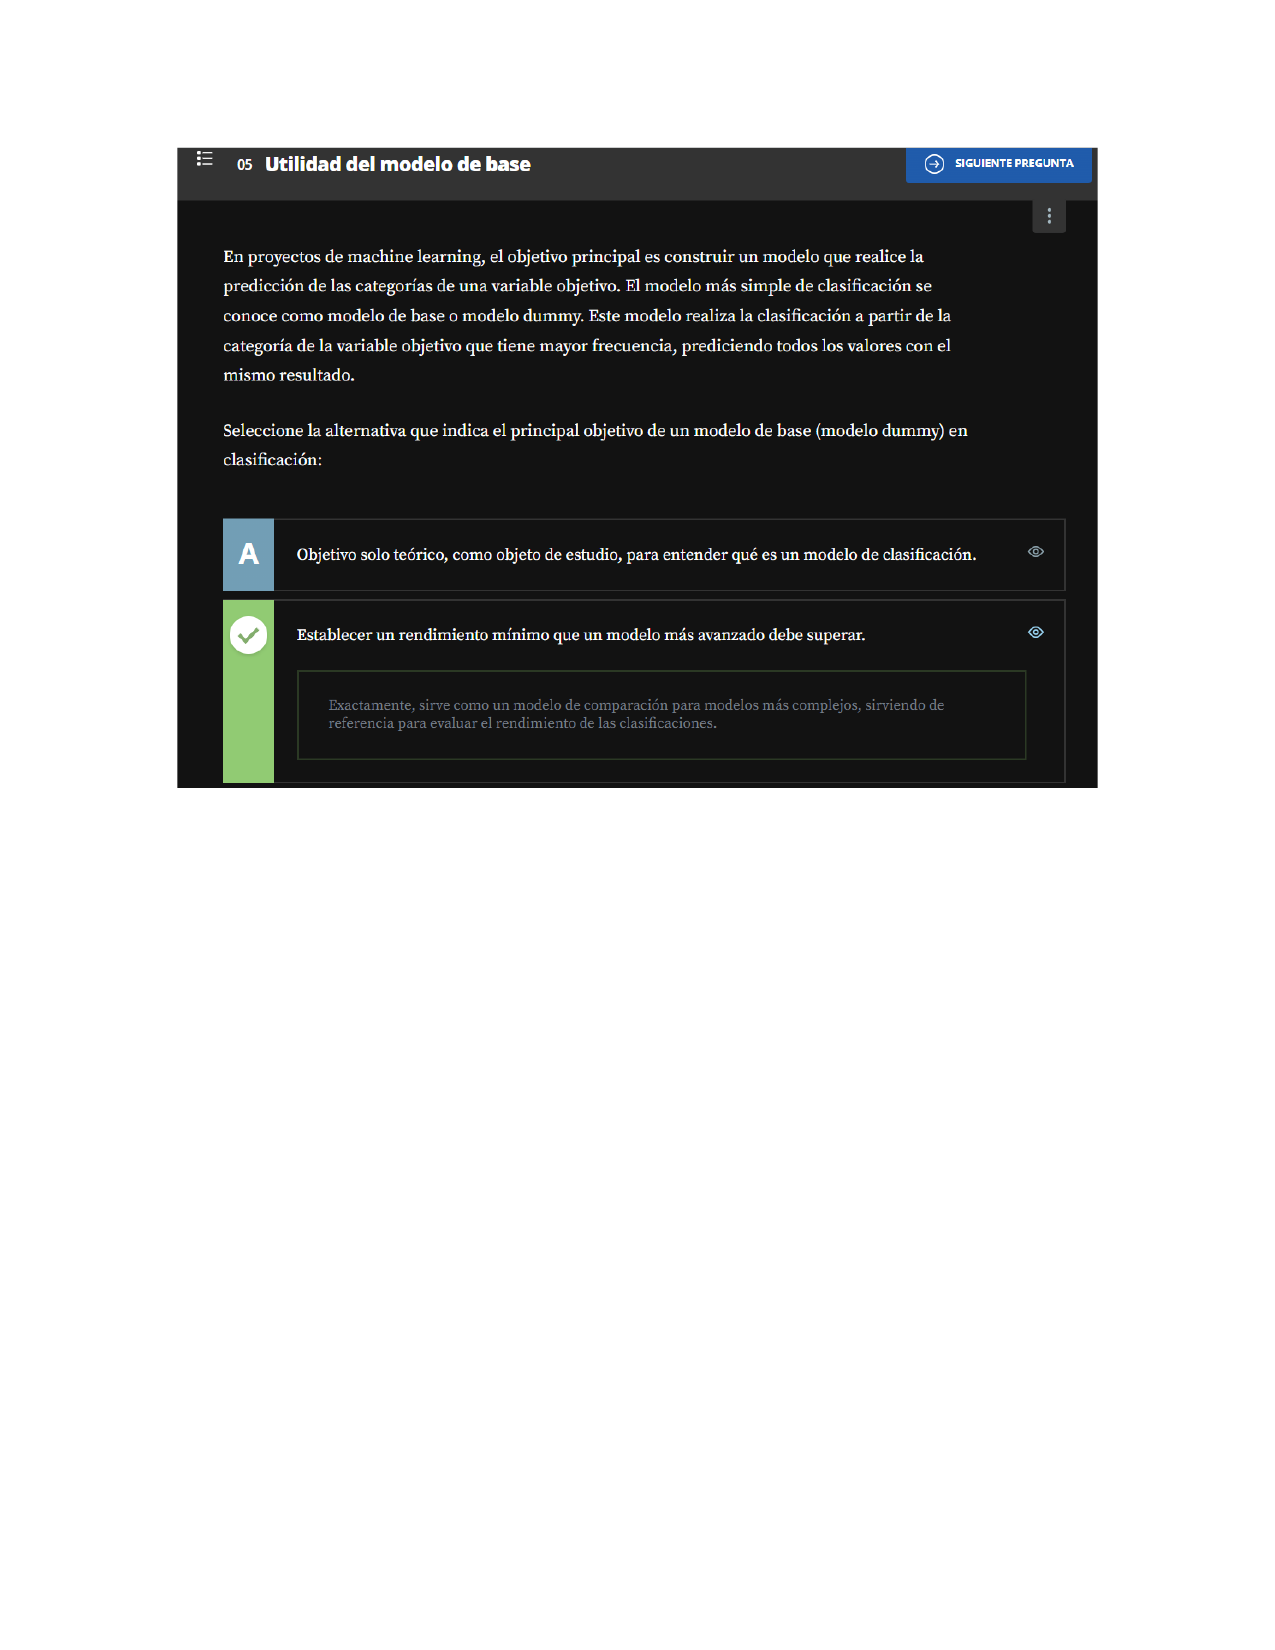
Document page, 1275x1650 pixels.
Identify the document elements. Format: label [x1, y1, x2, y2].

picture [177, 147, 1098, 788]
